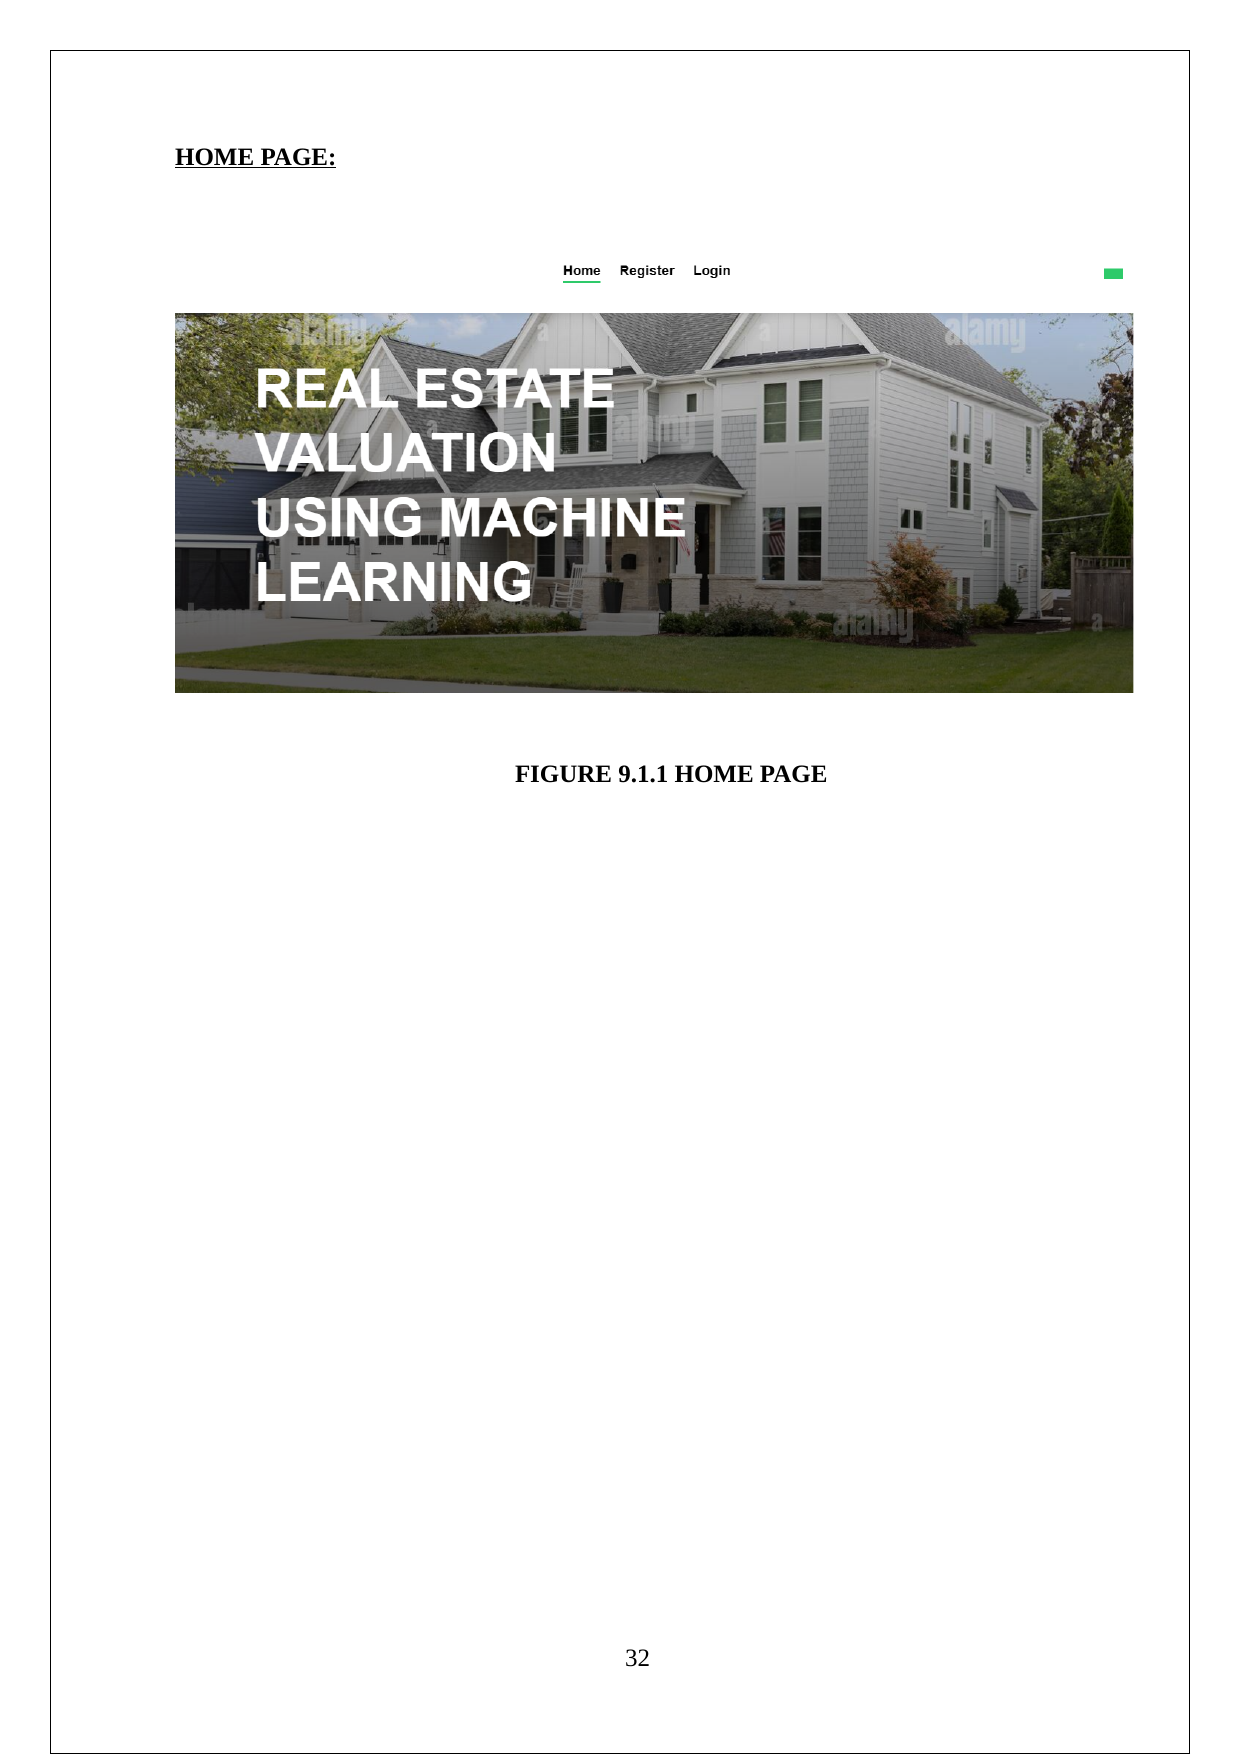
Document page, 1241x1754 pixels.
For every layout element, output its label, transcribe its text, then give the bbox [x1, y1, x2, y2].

text HOME PAGE: [175, 142, 1167, 170]
text FIGURE 9.1.1 HOME PAGE [175, 759, 1167, 787]
text 32 [175, 1643, 1167, 1672]
picture [175, 237, 1134, 693]
